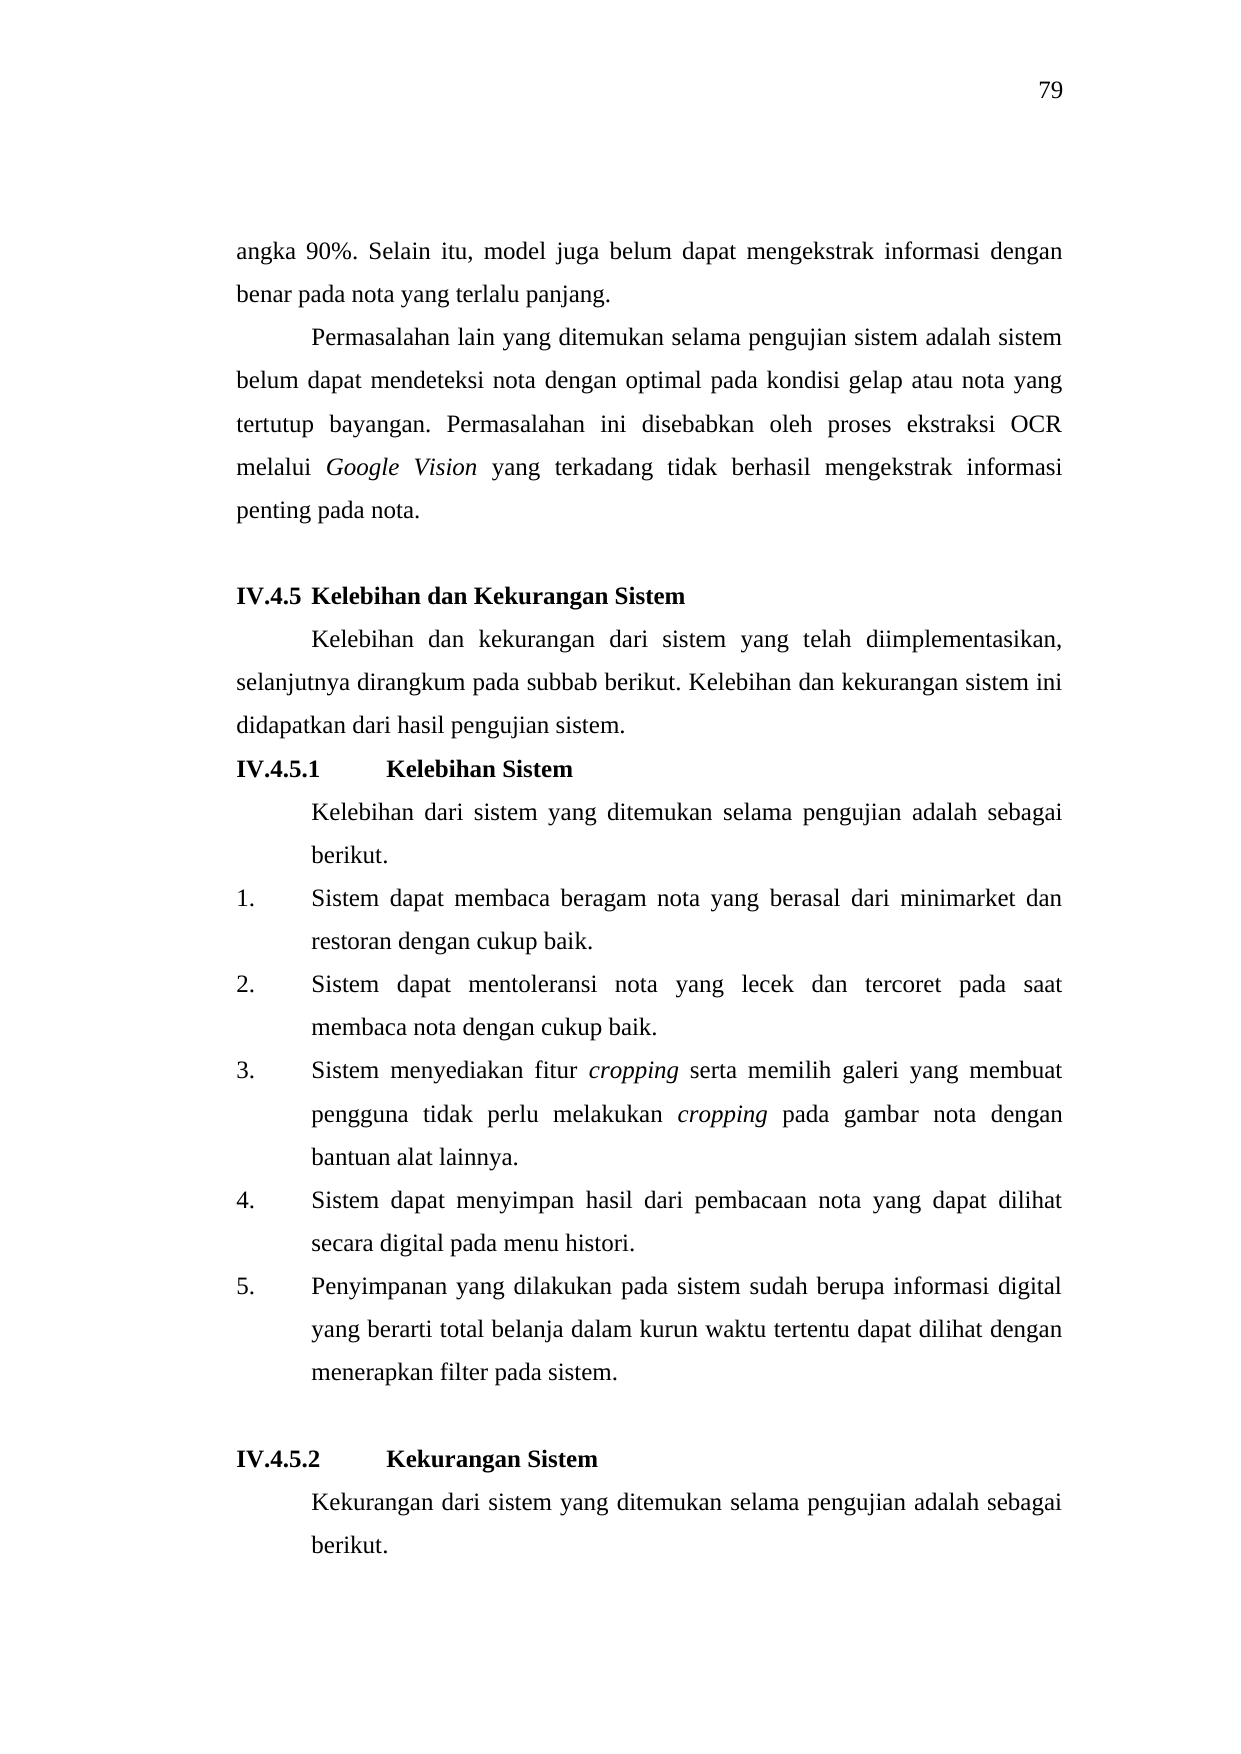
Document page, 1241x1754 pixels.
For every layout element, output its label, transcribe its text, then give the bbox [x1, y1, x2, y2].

list Sistem dapat membaca beragam nota yang berasal dari minimarket dan restoran dengan cukup baik. [236, 883, 1063, 955]
text Permasalahan lain yang ditemukan selama pengujian sistem adalah sistem belum dapat mendeteksi nota dengan optimal pada kondisi gelap atau nota yang tertutup bayangan. Permasalahan ini disebabkan oleh proses ekstraksi OCR melalui Google Vision yang terkadang tidak berhasil mengekstrak informasi penting pada nota. [236, 322, 1063, 524]
text Kelebihan dan kekurangan dari sistem yang telah diimplementasikan, selanjutnya dirangkum pada subbab berikut. Kelebihan dan kekurangan sistem ini didapatkan dari hasil pengujian sistem. [236, 624, 1063, 739]
subtitle Kekurangan Sistem [236, 1444, 1063, 1472]
subtitle Kelebihan dan Kekurangan Sistem [236, 581, 1063, 610]
subtitle Kelebihan Sistem [236, 754, 1063, 782]
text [236, 236, 1063, 308]
list Sistem dapat mentoleransi nota yang lecek dan tercoret pada saat membaca nota dengan cukup baik. [236, 969, 1063, 1041]
list Sistem menyediakan fitur cropping serta memilih galeri yang membuat pengguna tidak perlu melakukan cropping pada gambar nota dengan bantuan alat lainnya. [236, 1056, 1063, 1171]
list Sistem dapat menyimpan hasil dari pembacaan nota yang dapat dilihat secara digital pada menu histori. [236, 1185, 1063, 1257]
text Kekurangan dari sistem yang ditemukan selama pengujian adalah sebagai berikut. [311, 1487, 1063, 1559]
text Kelebihan dari sistem yang ditemukan selama pengujian adalah sebagai berikut. [311, 797, 1063, 869]
list Penyimpanan yang dilakukan pada sistem sudah berupa informasi digital yang berarti total belanja dalam kurun waktu tertentu dapat dilihat dengan menerapkan filter pada sistem. [236, 1271, 1063, 1386]
